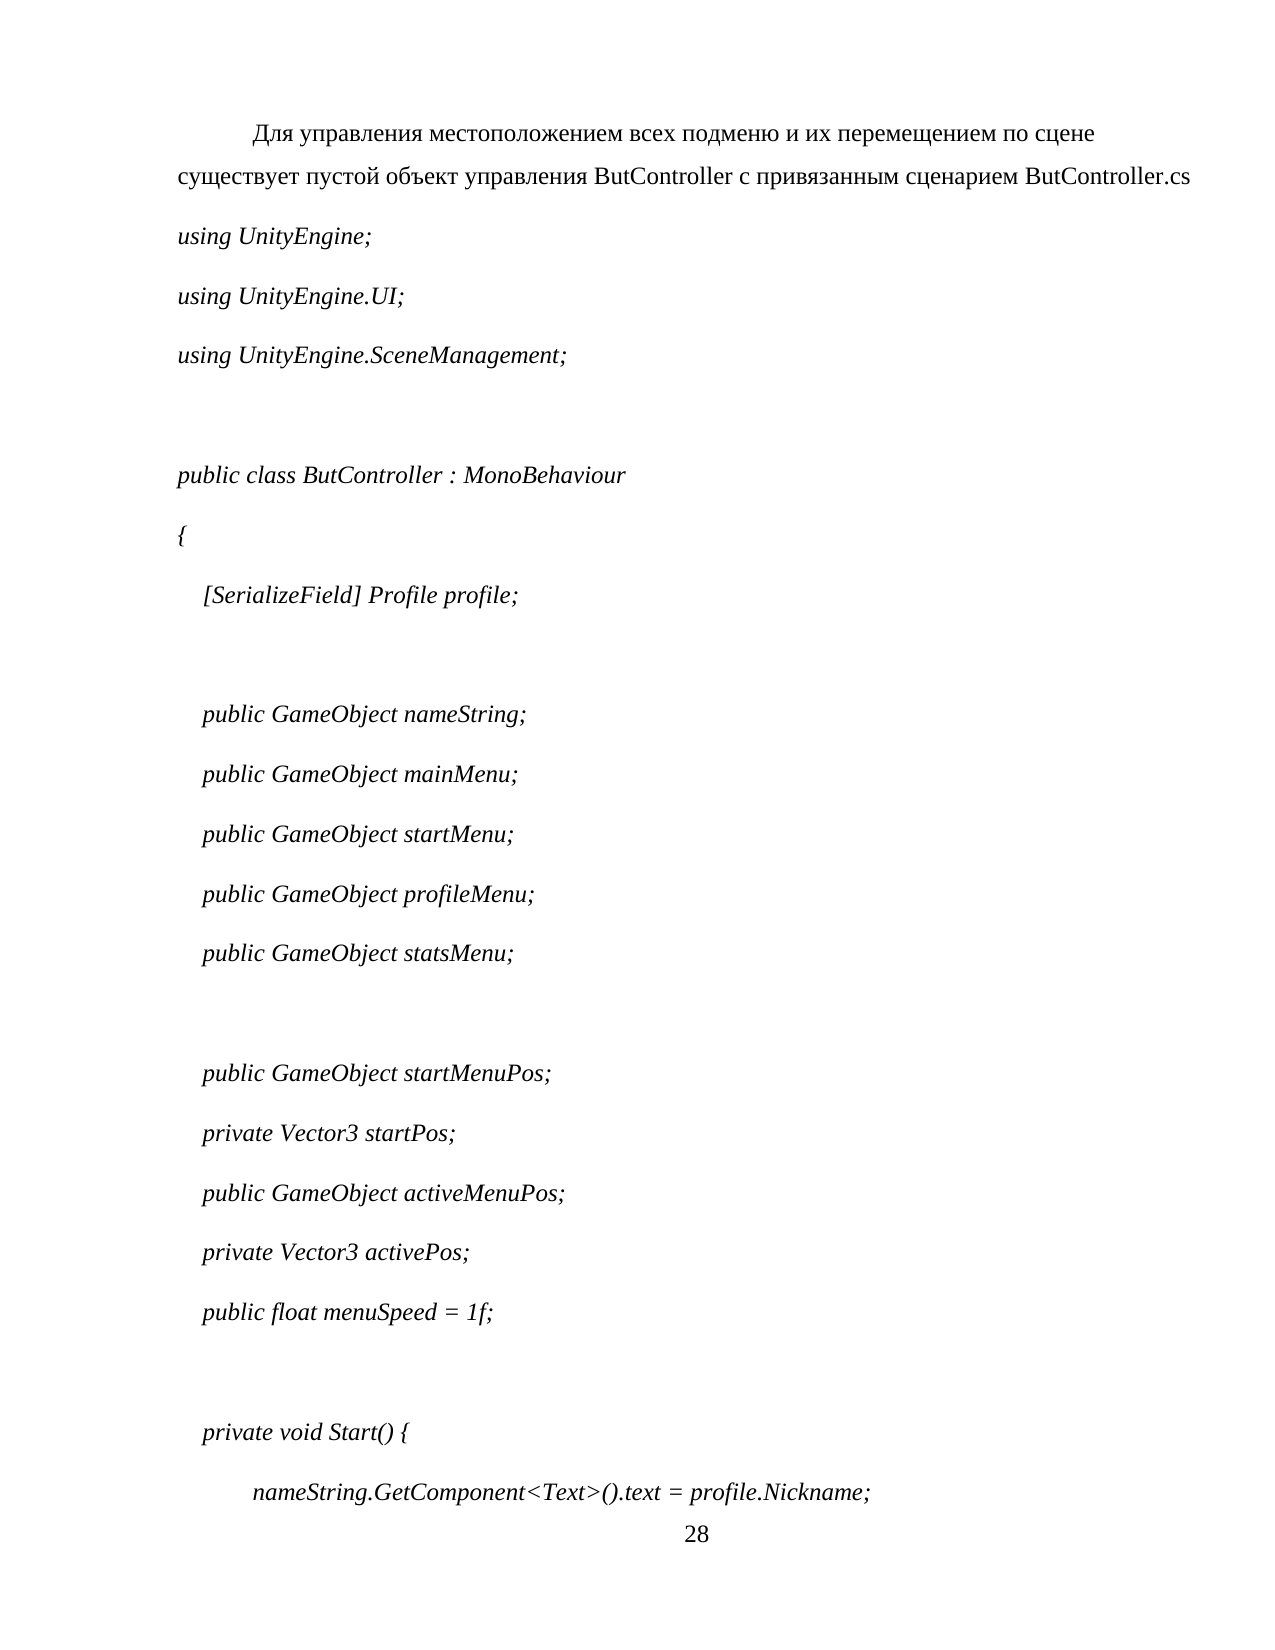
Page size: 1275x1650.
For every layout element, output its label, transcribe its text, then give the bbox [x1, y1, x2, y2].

text Для управления местоположением всех подменю и их перемещением по сцене существует пустой объект управления ButController с привязанным сценарием ButController.cs [177, 118, 1216, 190]
text using UnityEngine.UI; [177, 281, 1216, 309]
text private Vector3 activePos; [177, 1237, 1216, 1266]
text public GameObject profileMenu; [177, 879, 1216, 907]
text using UnityEngine; [177, 221, 1216, 250]
text public GameObject nameString; [177, 699, 1216, 728]
text [SerializeField] Profile profile; [177, 580, 1216, 608]
text nameString.GetComponent<Text>().text = profile.Nickname; [177, 1477, 1216, 1505]
text private void Start() { [177, 1417, 1216, 1446]
text public GameObject activeMenuPos; [177, 1178, 1216, 1206]
text public GameObject startMenu; [177, 819, 1216, 848]
text public GameObject startMenuPos; [177, 1058, 1216, 1087]
text public GameObject statsMenu; [177, 938, 1216, 967]
text private Vector3 startPos; [177, 1118, 1216, 1147]
text public class ButController : MonoBehaviour [177, 460, 1216, 489]
text { [177, 520, 1216, 549]
text public float menuSpeed = 1f; [177, 1297, 1216, 1326]
text using UnityEngine.SceneManagement; [177, 341, 1216, 369]
text public GameObject mainMenu; [177, 759, 1216, 788]
